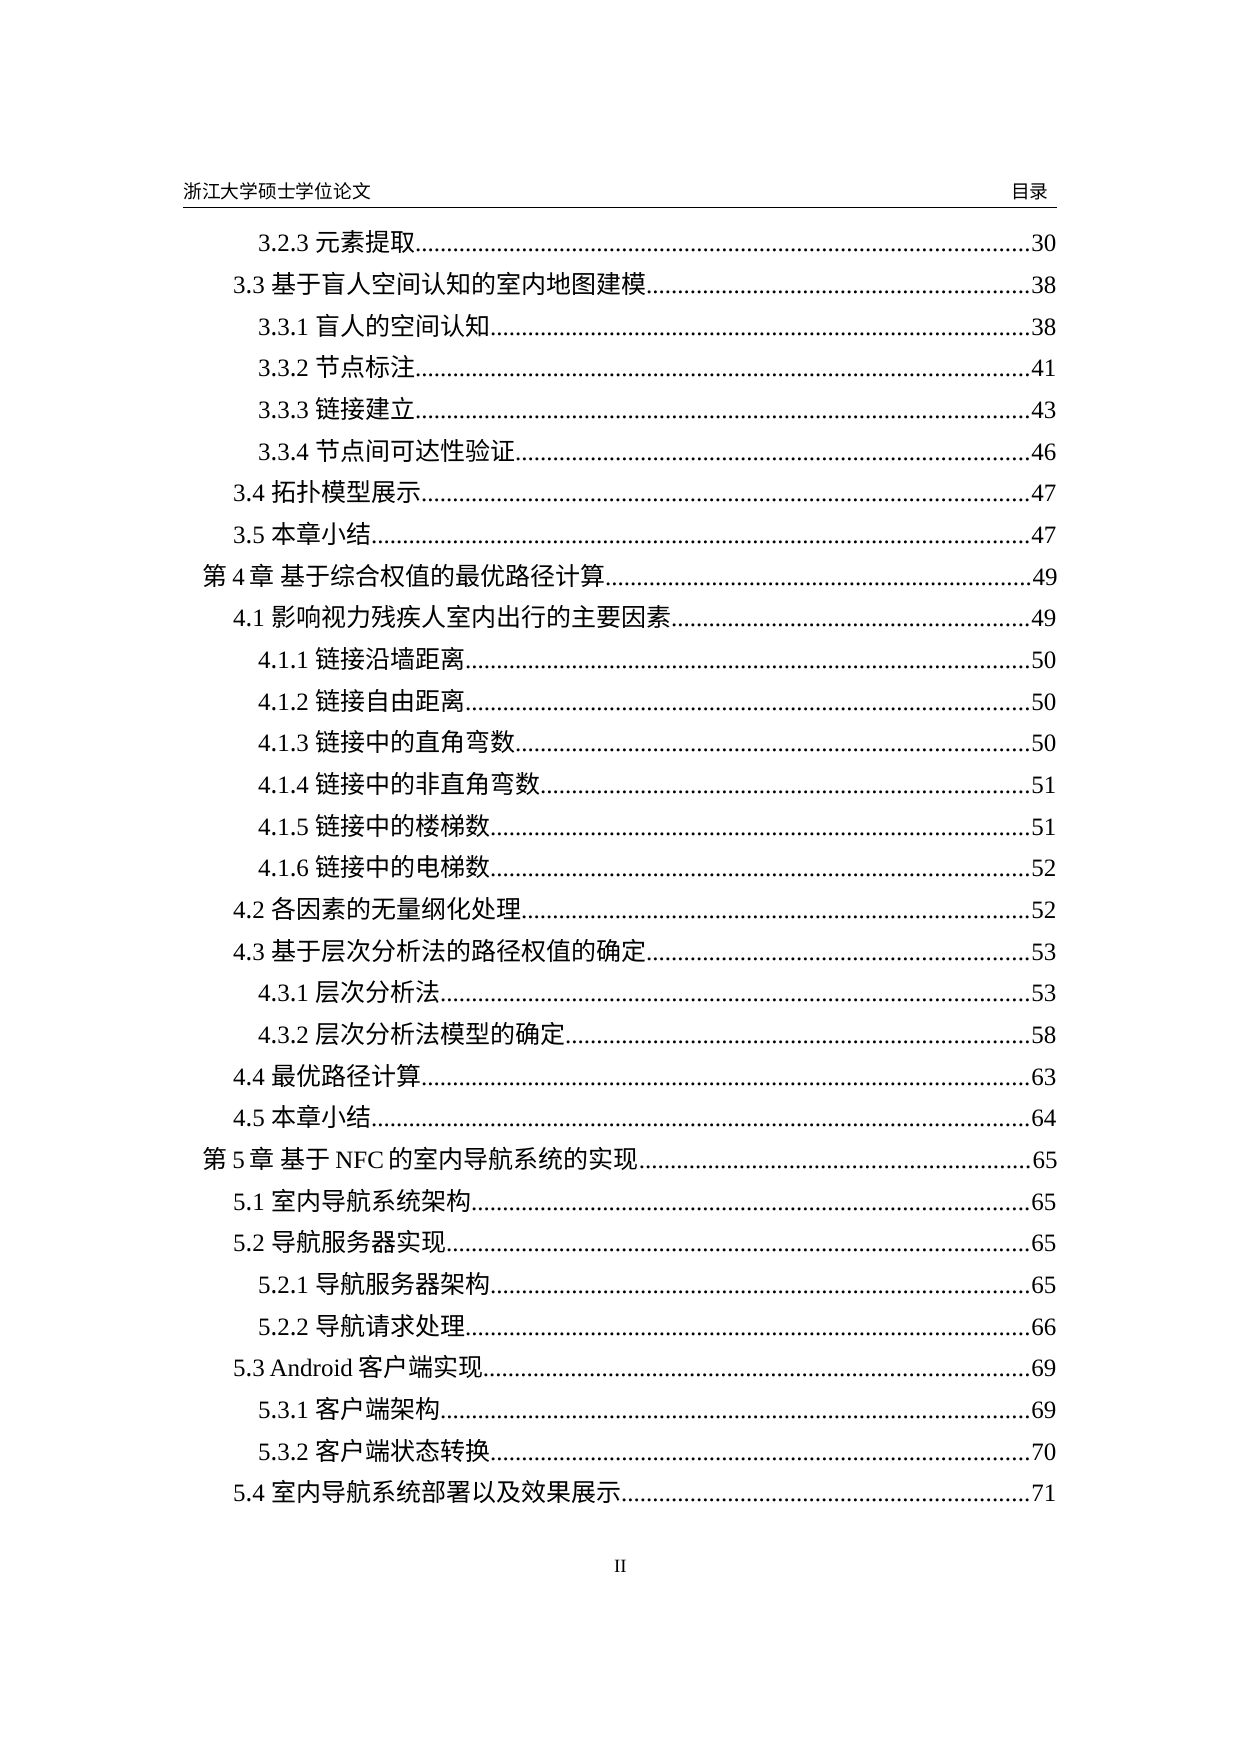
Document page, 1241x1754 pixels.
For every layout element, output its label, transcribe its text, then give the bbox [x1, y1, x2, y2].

text 5.2.1 导航服务器架构 65 [233, 1260, 1057, 1302]
text 4.1.5 链接中的楼梯数 51 [233, 802, 1057, 843]
text 4.1.4 链接中的非直角弯数 51 [233, 760, 1057, 802]
text 5.3 Android客户端实现 69 [208, 1343, 1057, 1385]
text 4.5 本章小结 64 [208, 1093, 1057, 1135]
text 5.2 导航服务器实现 65 [208, 1218, 1057, 1260]
text 4.3.2 层次分析法模型的确定 58 [233, 1010, 1057, 1052]
text 3.3 基于盲人空间认知的室内地图建模 38 [208, 260, 1057, 302]
text 4.3.1 层次分析法 53 [233, 968, 1057, 1010]
text 5.4 室内导航系统部署以及效果展示 71 [208, 1468, 1057, 1510]
text 4.1.3 链接中的直角弯数 50 [233, 718, 1057, 760]
text 3.5 本章小结 47 [208, 510, 1057, 552]
text 第5章 基于NFC的室内导航系统的实现 65 [183, 1135, 1057, 1177]
text 第4章 基于综合权值的最优路径计算 49 [183, 552, 1057, 593]
text 5.3.2 客户端状态转换 70 [233, 1427, 1057, 1468]
text 3.3.3 链接建立 43 [233, 385, 1057, 427]
text 5.2.2 导航请求处理 66 [233, 1302, 1057, 1343]
text 5.1 室内导航系统架构 65 [208, 1177, 1057, 1218]
text 5.3.1 客户端架构 69 [233, 1385, 1057, 1427]
text 3.3.1 盲人的空间认知 38 [233, 302, 1057, 343]
text 4.1.1 链接沿墙距离 50 [233, 635, 1057, 677]
text 4.4 最优路径计算 63 [208, 1052, 1057, 1093]
text 4.1.6 链接中的电梯数 52 [233, 843, 1057, 885]
text 4.3 基于层次分析法的路径权值的确定 53 [208, 927, 1057, 968]
text 4.2 各因素的无量纲化处理 52 [208, 885, 1057, 927]
text 3.3.2 节点标注 41 [233, 343, 1057, 385]
text 4.1 影响视力残疾人室内出行的主要因素 49 [208, 593, 1057, 635]
text 3.3.4 节点间可达性验证 46 [233, 427, 1057, 468]
text 3.4 拓扑模型展示 47 [208, 468, 1057, 510]
text 3.2.3 元素提取 30 [233, 218, 1057, 260]
text 4.1.2 链接自由距离 50 [233, 677, 1057, 718]
